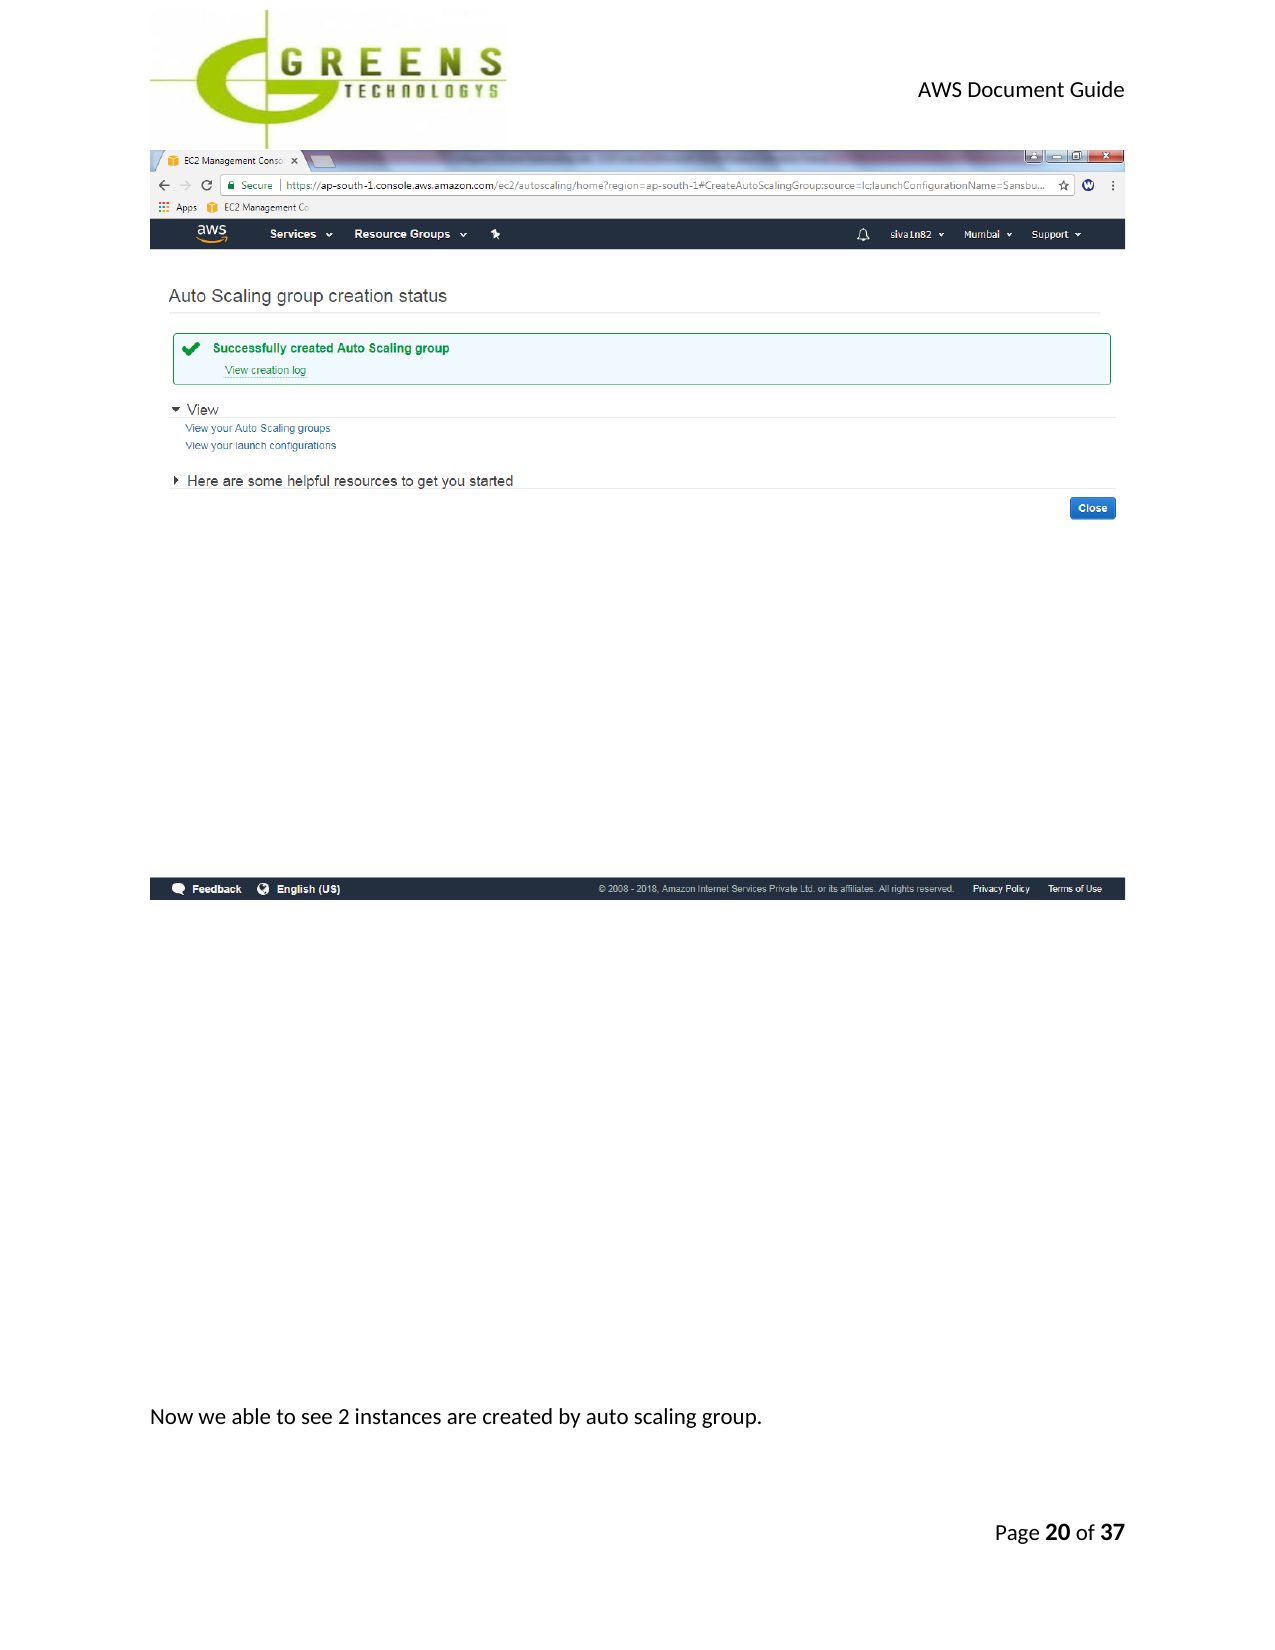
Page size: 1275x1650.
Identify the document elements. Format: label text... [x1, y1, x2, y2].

picture [150, 0, 507, 149]
picture [150, 150, 1125, 900]
text Now we able to see 2 instances are created by auto scaling group. [150, 1402, 1125, 1430]
